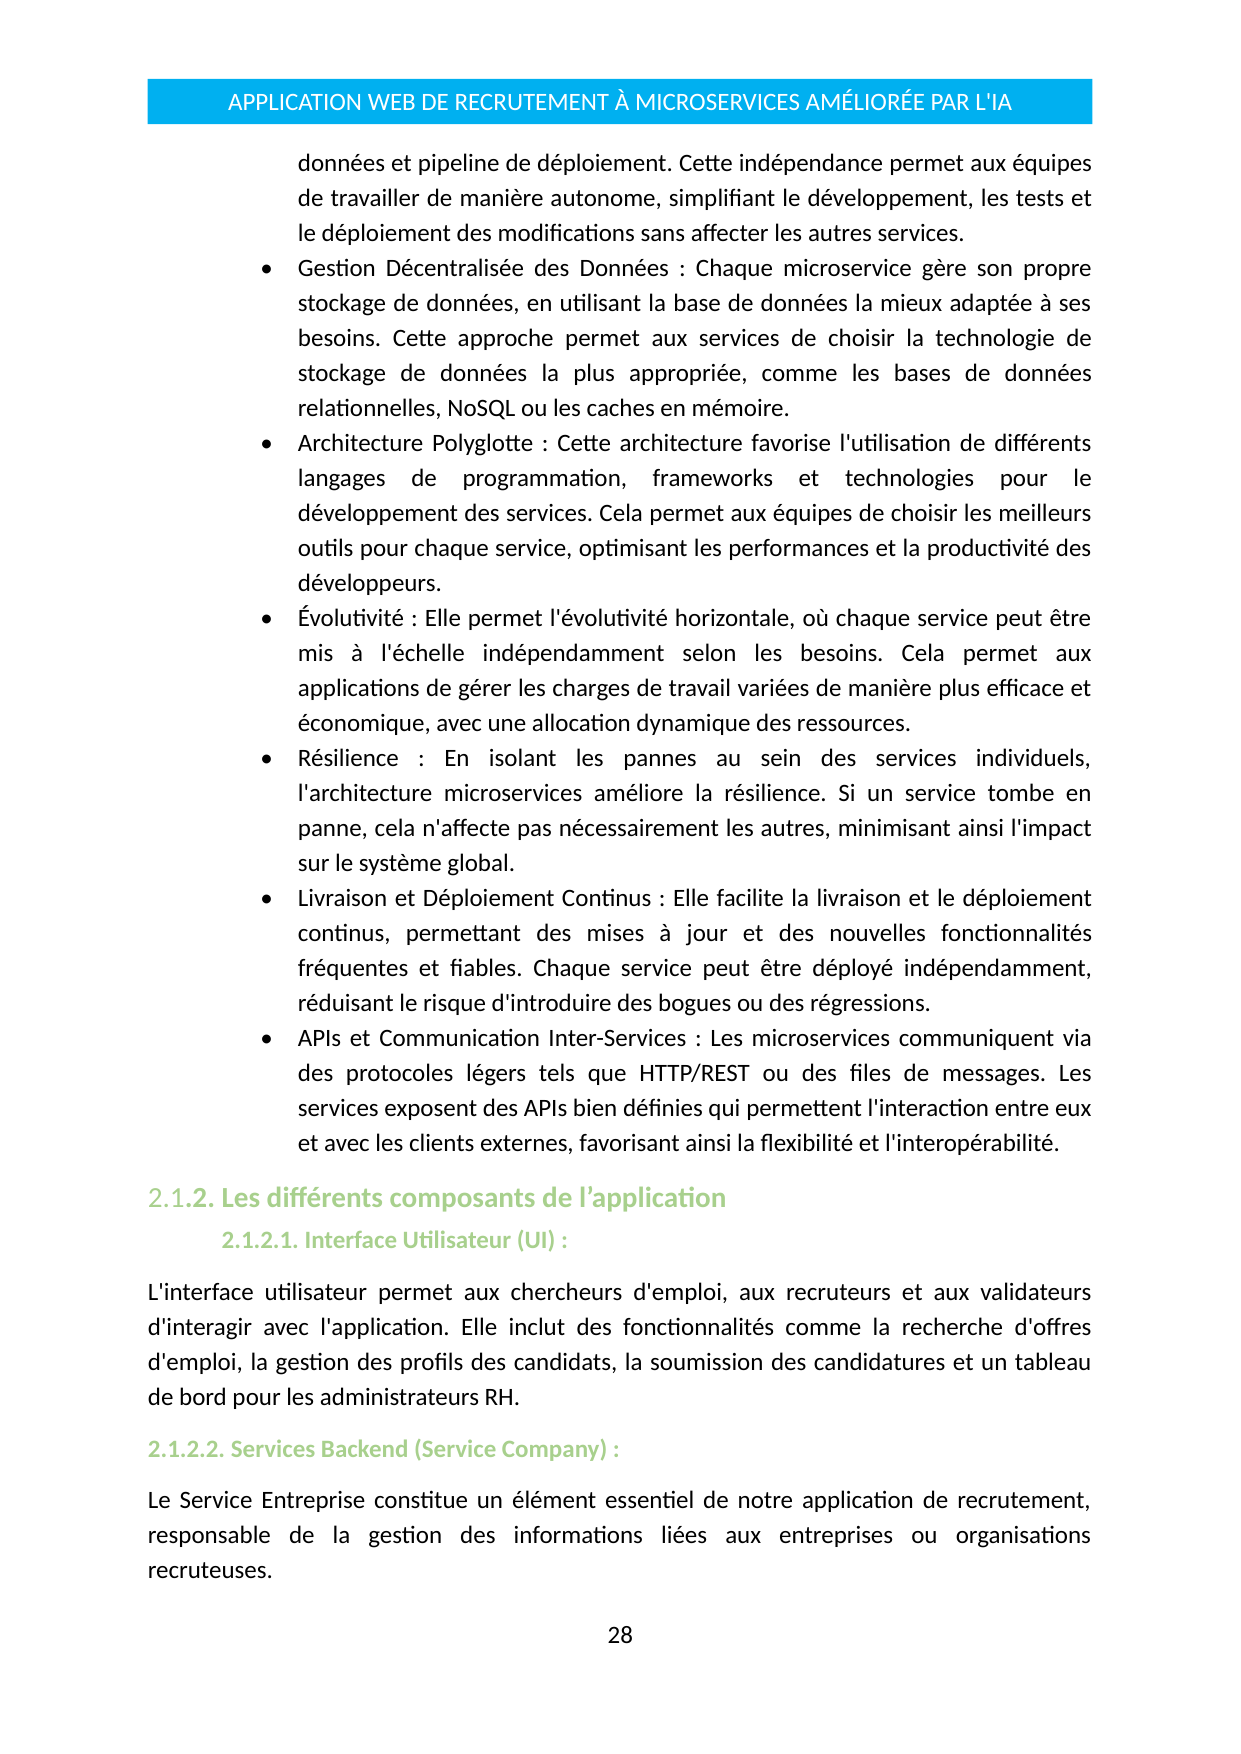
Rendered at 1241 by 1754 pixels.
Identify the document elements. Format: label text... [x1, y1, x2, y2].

text 2.1.2.1. Interface Utilisateur (UI) : [148, 1224, 1093, 1255]
list Évolutivité : Elle permet l'évolutivité horizontale, où chaque service peut être mis à l'échelle indépendamment selon les besoins. Cela permet aux applications de gérer les charges de travail variées de manière plus efficace et économique, avec une allocation dynamique des ressources. [260, 603, 1093, 738]
list Architecture Polyglotte : Cette architecture favorise l'utilisation de différents langages de programmation, frameworks et technologies pour le développement des services. Cela permet aux équipes de choisir les meilleurs outils pour chaque service, optimisant les performances et la productivité des développeurs. [260, 428, 1093, 598]
list Résilience : En isolant les pannes au sein des services individuels, l'architecture microservices améliore la résilience. Si un service tombe en panne, cela n'affecte pas nécessairement les autres, minimisant ainsi l'impact sur le système global. [260, 743, 1093, 878]
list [260, 148, 1093, 248]
text Le Service Entreprise constitue un élément essentiel de notre application de recrutement, responsable de la gestion des informations liées aux entreprises ou organisations recruteuses. [148, 1484, 1093, 1585]
list Gestion Décentralisée des Données : Chaque microservice gère son propre stockage de données, en utilisant la base de données la mieux adaptée à ses besoins. Cette approche permet aux services de choisir la technologie de stockage de données la plus appropriée, comme les bases de données relationnelles, NoSQL ou les caches en mémoire. [260, 253, 1093, 423]
subtitle 2.1.2. Les différents composants de l’application [148, 1179, 1093, 1215]
text 2.1.2.2. Services Backend (Service Company) : [148, 1433, 1093, 1463]
text L'interface utilisateur permet aux chercheurs d'emploi, aux recruteurs et aux validateurs d'interagir avec l'application. Elle inclut des fonctionnalités comme la recherche d'offres d'emploi, la gestion des profils des candidats, la soumission des candidatures et un tableau de bord pour les administrateurs RH. [148, 1276, 1093, 1412]
list Livraison et Déploiement Continus : Elle facilite la livraison et le déploiement continus, permettant des mises à jour et des nouvelles fonctionnalités fréquentes et fiables. Chaque service peut être déployé indépendamment, réduisant le risque d'introduire des bogues ou des régressions. [260, 883, 1093, 1018]
list APIs et Communication Inter-Services : Les microservices communiquent via des protocoles légers tels que HTTP/REST ou des files de messages. Les services exposent des APIs bien définies qui permettent l'interaction entre eux et avec les clients externes, favorisant ainsi la flexibilité et l'interopérabilité. [260, 1023, 1093, 1158]
